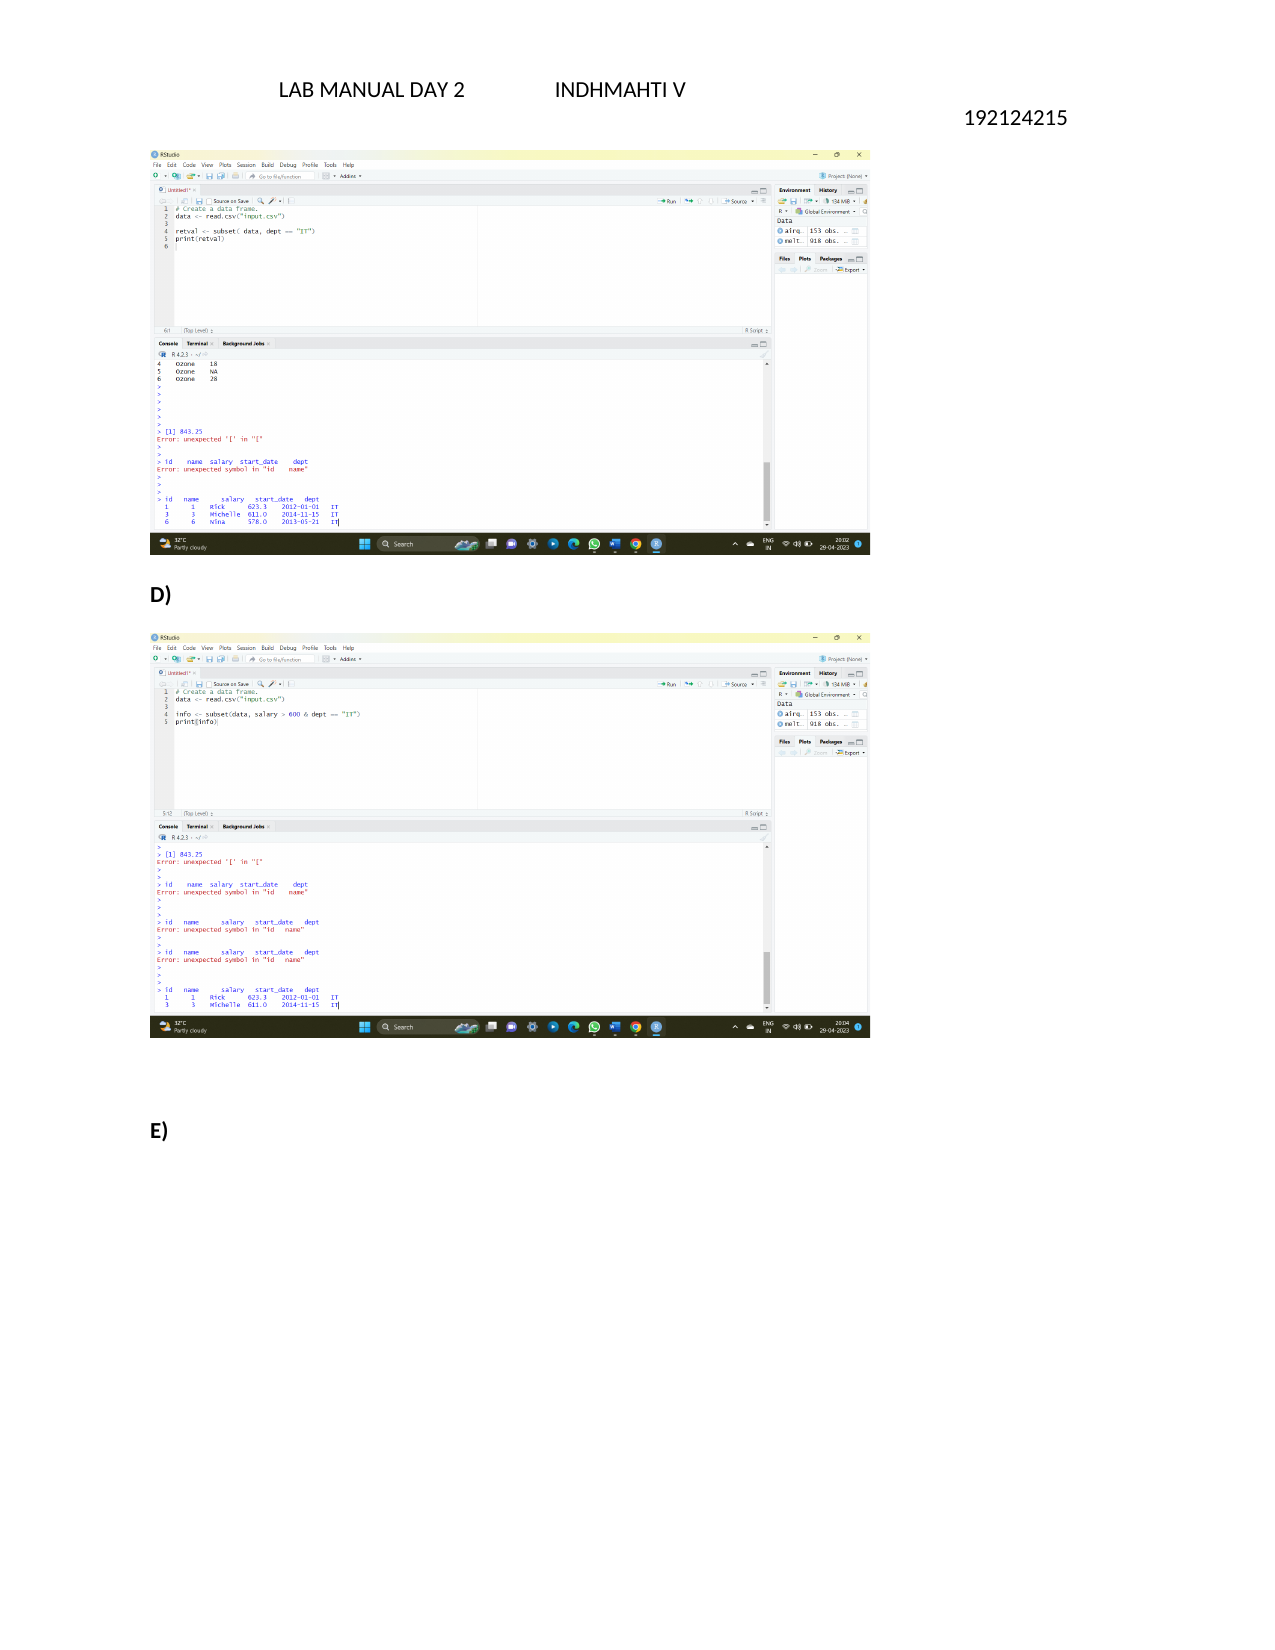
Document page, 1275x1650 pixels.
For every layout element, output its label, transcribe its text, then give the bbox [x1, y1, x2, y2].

picture [150, 633, 871, 1038]
text D) [150, 580, 1125, 608]
picture [150, 150, 871, 555]
text E) [150, 1116, 1125, 1144]
